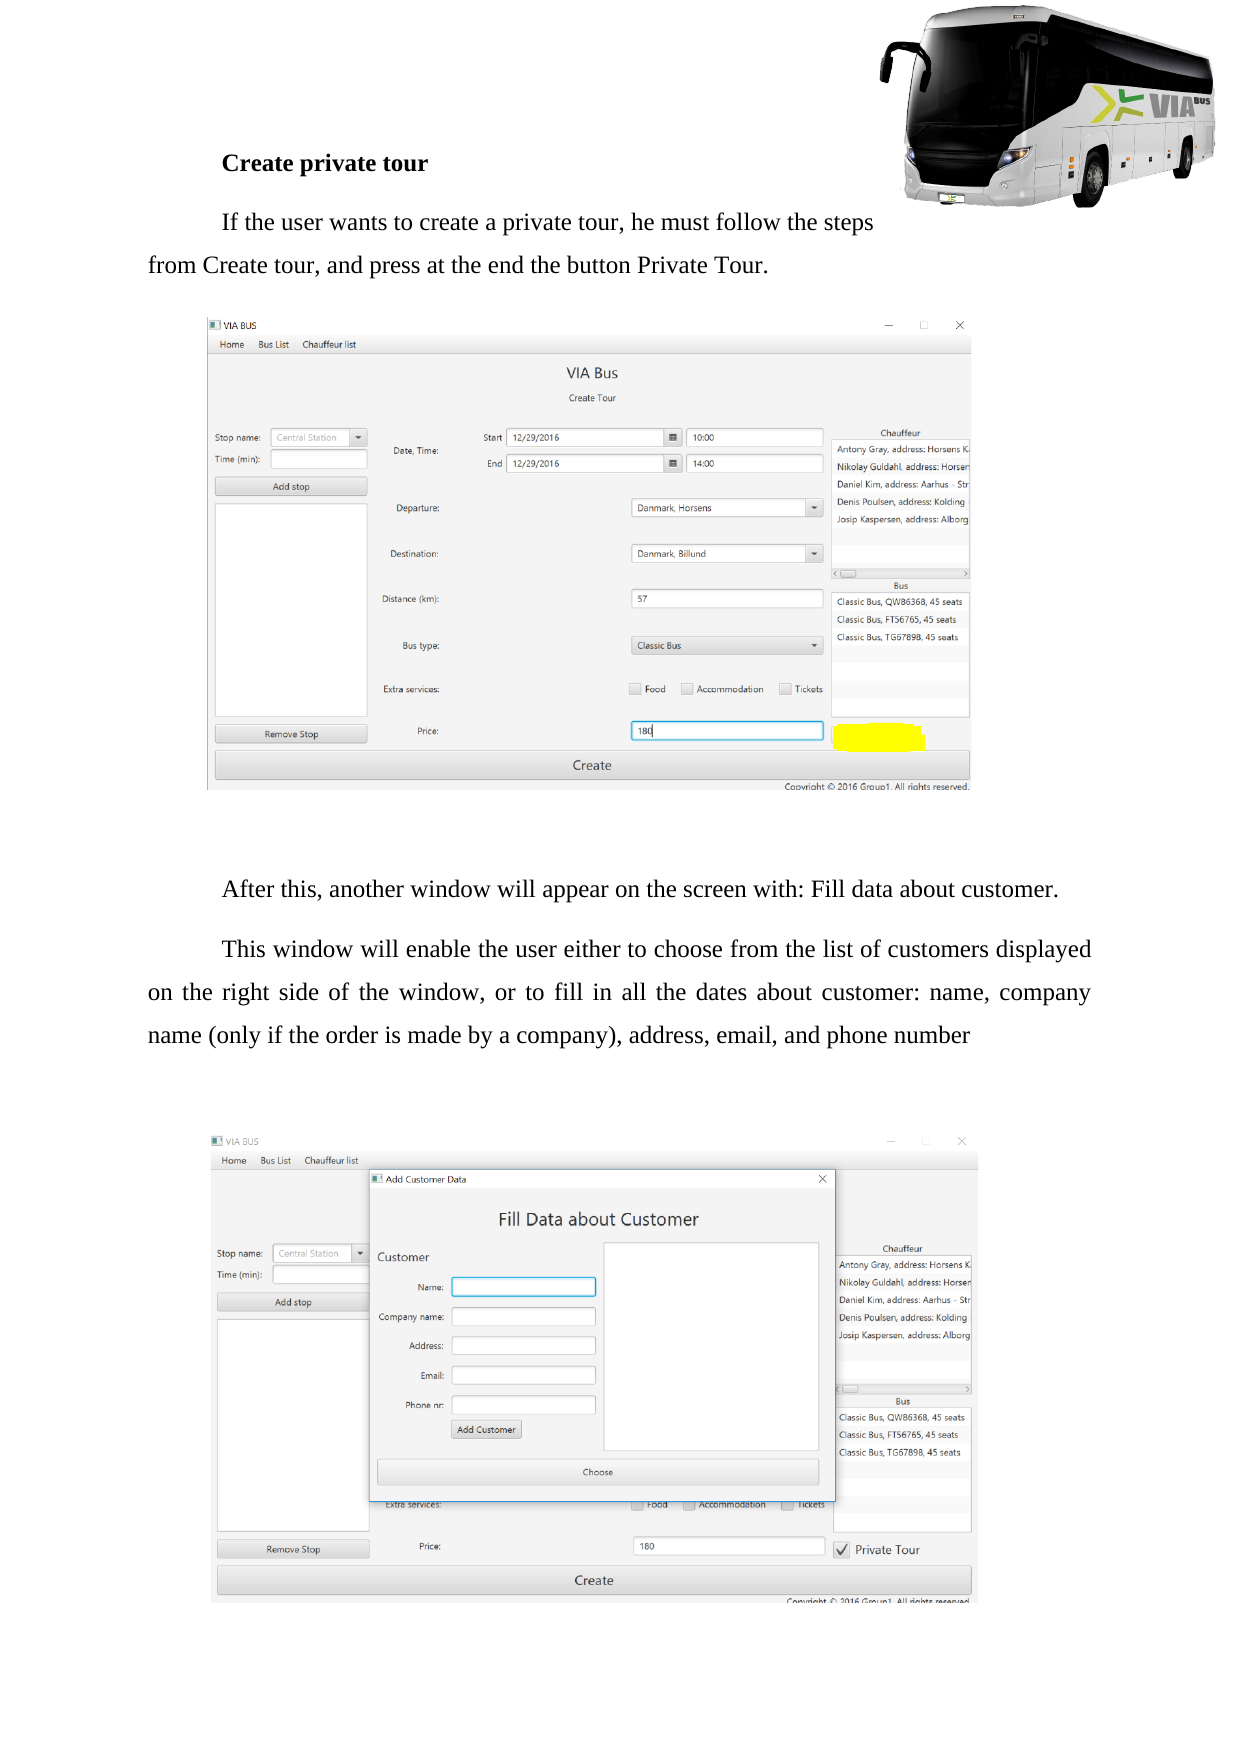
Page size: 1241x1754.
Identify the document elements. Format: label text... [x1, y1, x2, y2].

text Create private tour [148, 148, 895, 176]
picture [205, 316, 975, 794]
text This window will enable the user either to choose from the list of customers displayed on the right side of the window, or to fill in all the dates about customer: name, company name (only if the order is made by a company), address, email, and phone number [148, 934, 1093, 1049]
picture [209, 1133, 982, 1606]
text If the user wants to create a private tour, he must follow the steps from Create tour, and press at the end the button Private Tour. [148, 207, 1093, 279]
text After this, another window will appear on the screen with: Fill data about customer. [148, 874, 1093, 903]
picture [874, 0, 1218, 213]
